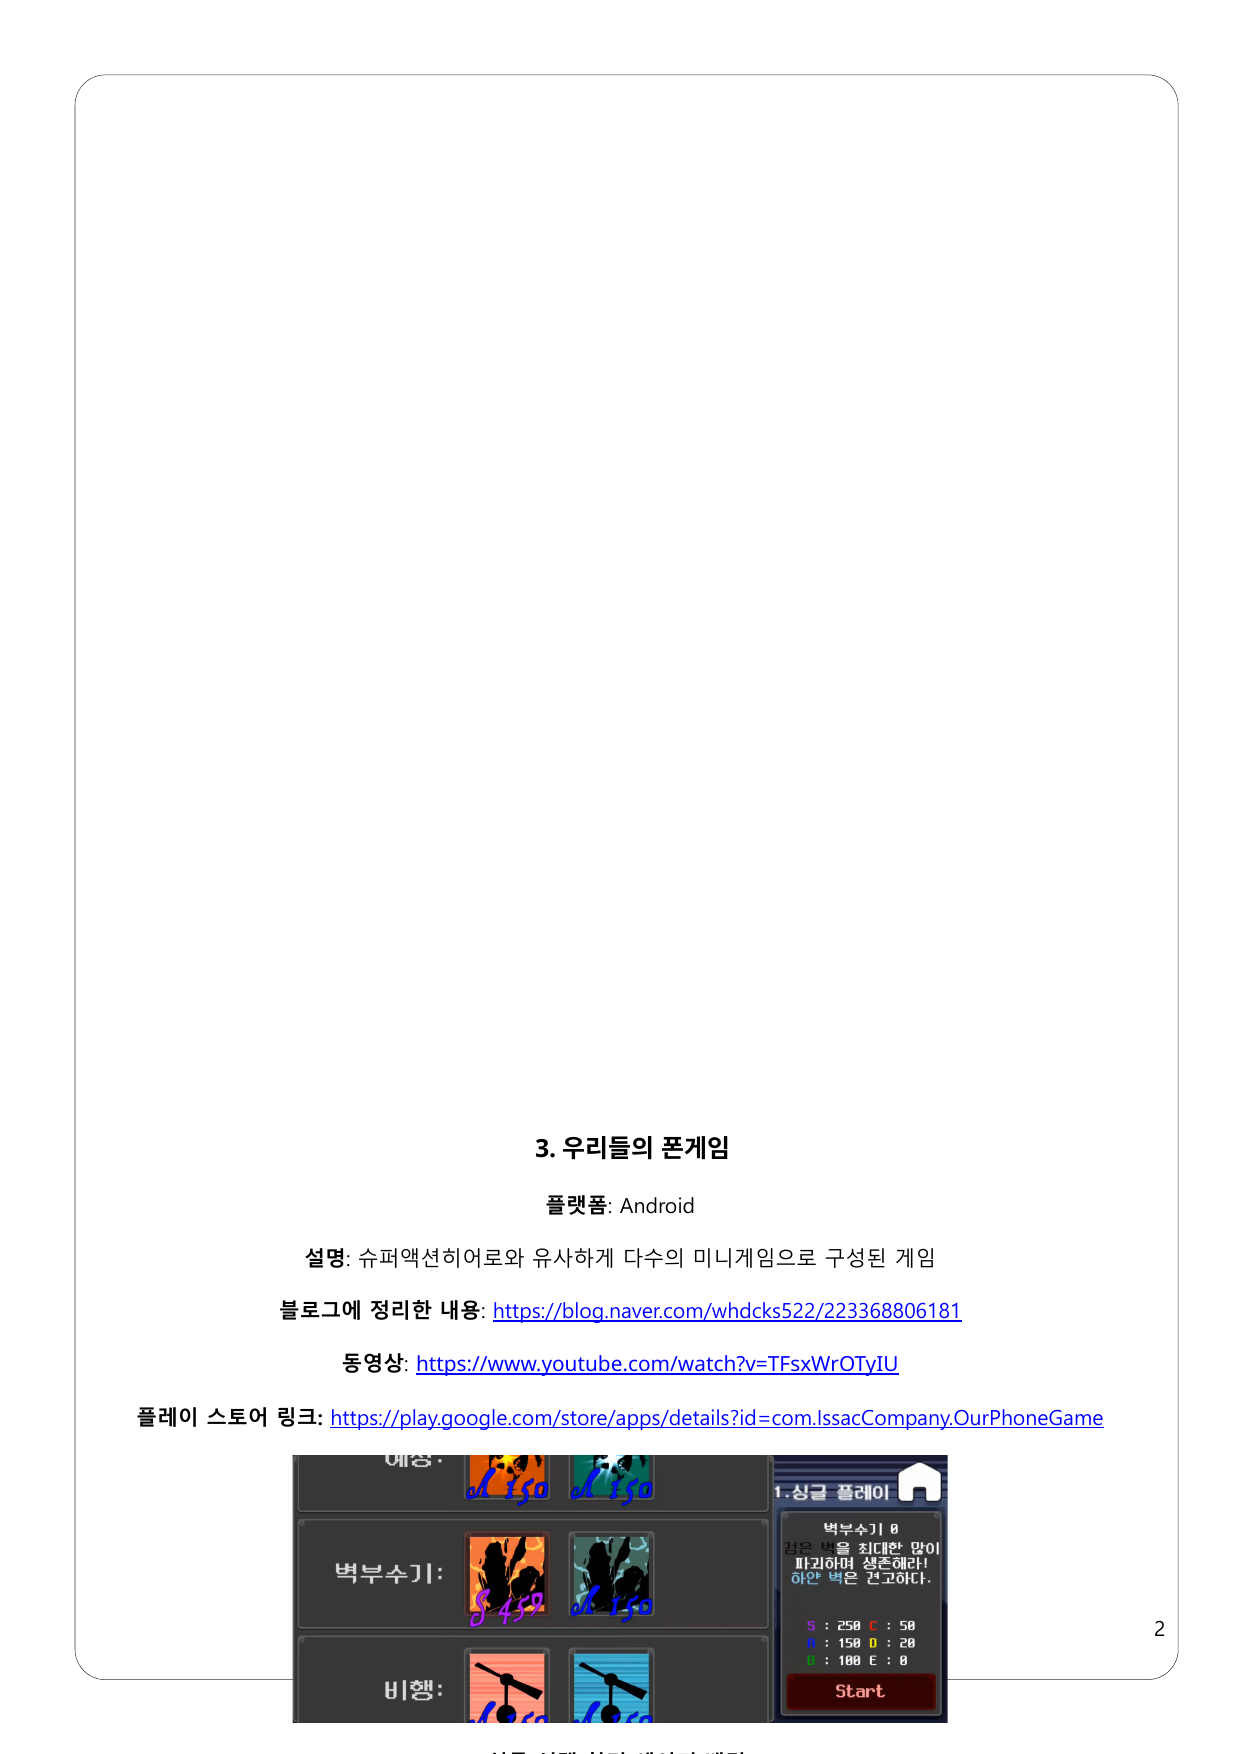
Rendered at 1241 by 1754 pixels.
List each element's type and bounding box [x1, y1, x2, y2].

picture [292, 1455, 948, 1723]
